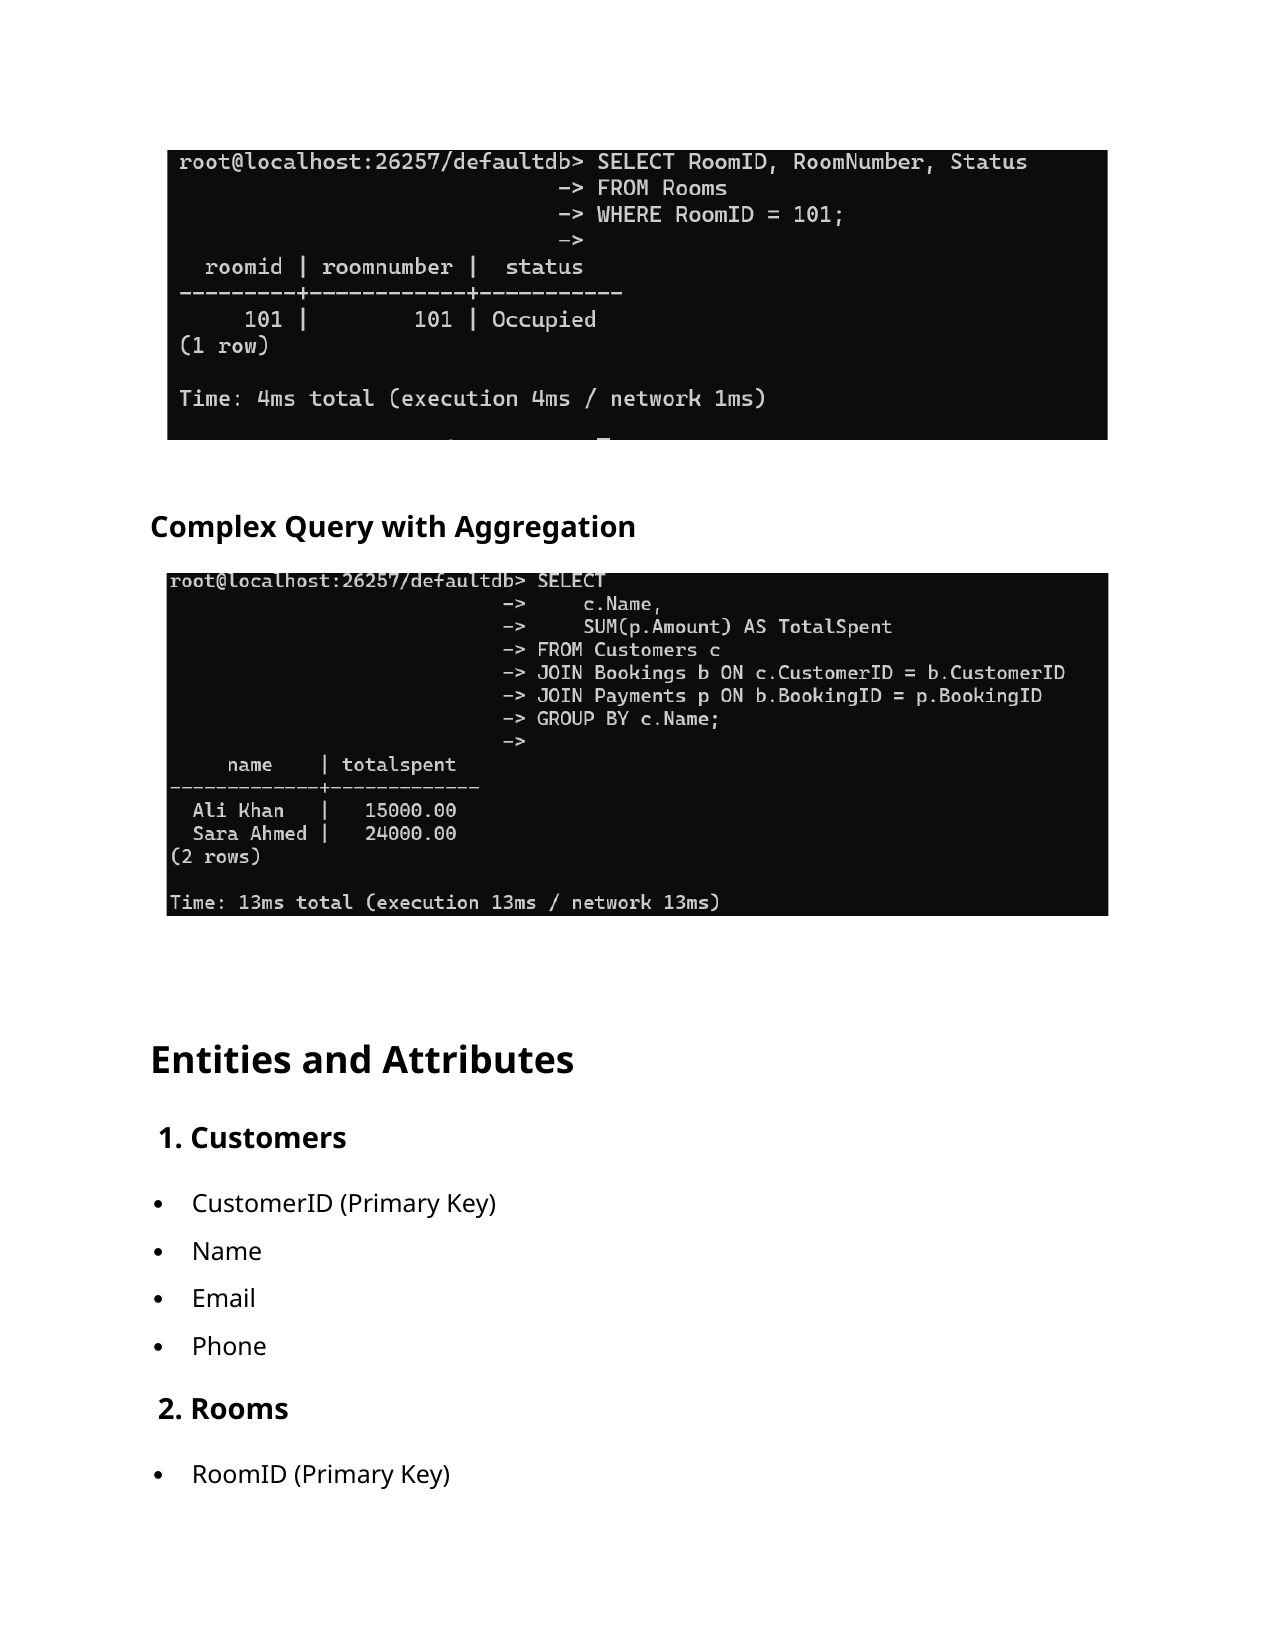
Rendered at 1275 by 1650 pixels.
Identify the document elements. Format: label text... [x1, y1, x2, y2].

list CustomerID (Primary Key) [154, 1186, 1125, 1220]
list RoomID (Primary Key) [154, 1457, 1125, 1491]
list Name [154, 1233, 1125, 1267]
picture [166, 573, 1109, 916]
text 2. Rooms [150, 1388, 1125, 1428]
list Email [154, 1281, 1125, 1315]
list Phone [154, 1328, 1125, 1362]
text Entities and Attributes [150, 1034, 1125, 1085]
picture [167, 150, 1108, 440]
text Complex Query with Aggregation [150, 506, 1125, 546]
text 1. Customers [150, 1118, 1125, 1157]
